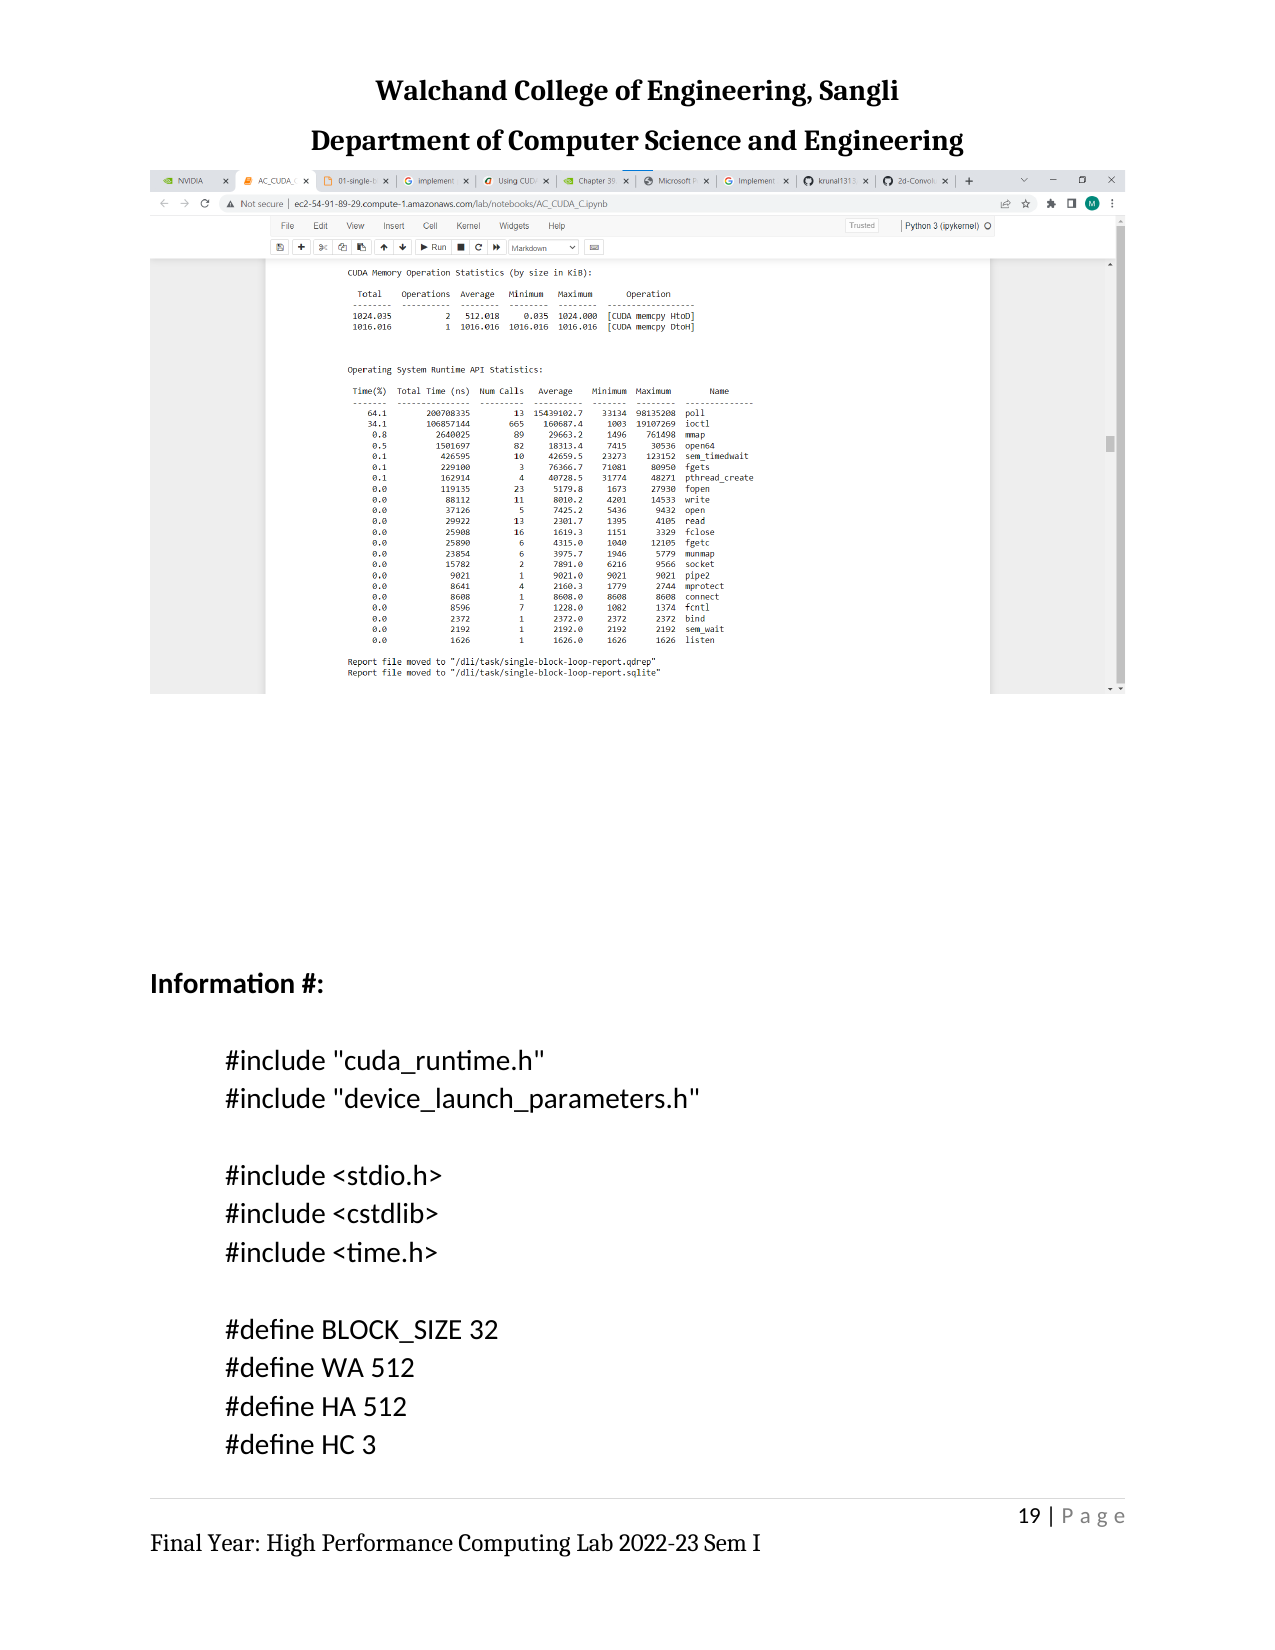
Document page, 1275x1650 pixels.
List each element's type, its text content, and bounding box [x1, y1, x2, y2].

text #include "cuda_runtime.h" [225, 1042, 1125, 1077]
picture [150, 170, 1125, 694]
text #define BLOCK_SIZE 32 [225, 1311, 1125, 1347]
text #include <time.h> [225, 1234, 1125, 1270]
text #define HA 512 [225, 1388, 1125, 1423]
text #include <cstdlib> [225, 1196, 1125, 1231]
text #include "device_launch_parameters.h" [225, 1080, 1125, 1116]
text #define HC 3 [225, 1426, 1125, 1462]
text #include <stdio.h> [225, 1157, 1125, 1193]
text #define WA 512 [225, 1349, 1125, 1385]
text Information #: [150, 965, 1125, 1001]
